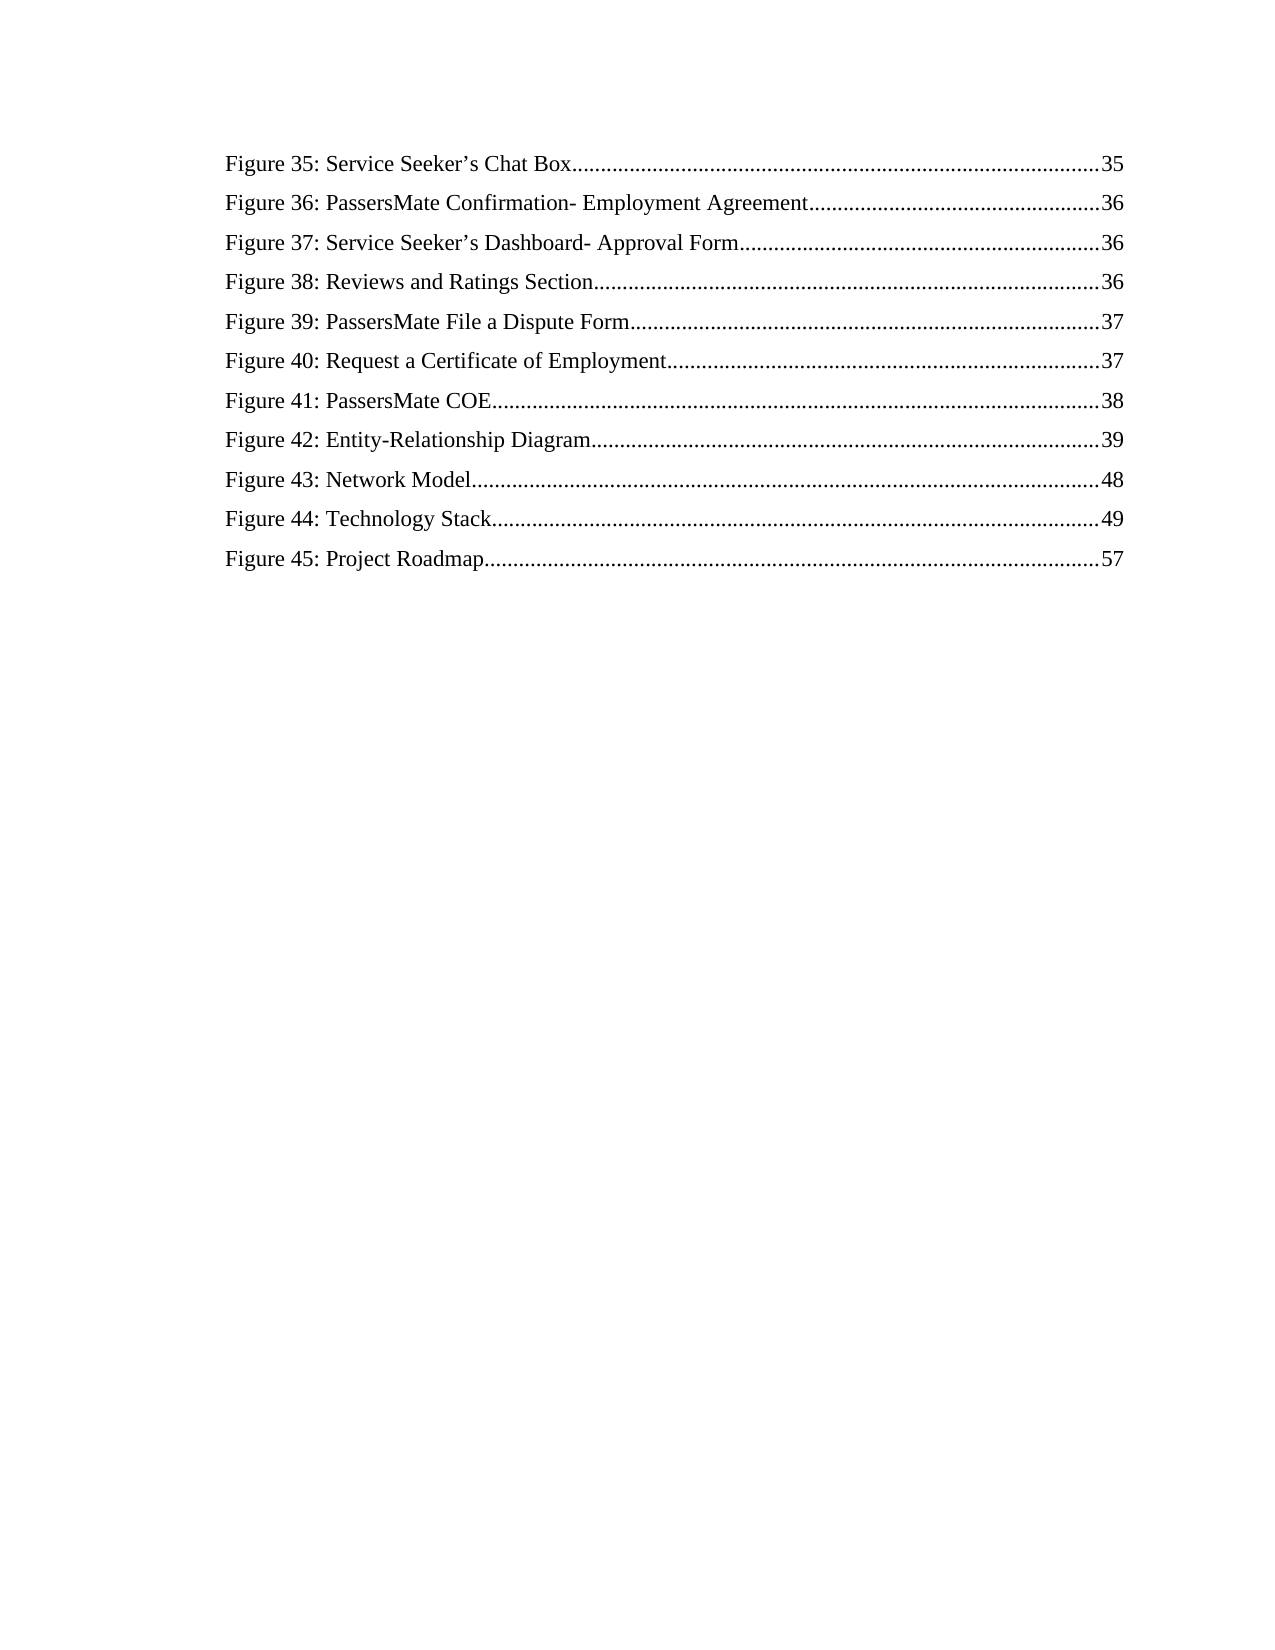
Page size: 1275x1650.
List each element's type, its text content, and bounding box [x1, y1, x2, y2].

text Figure 35: Service Seeker’s Chat Box 35 [225, 150, 1125, 176]
text Figure 41: PassersMate COE 38 [225, 387, 1125, 413]
text Figure 44: Technology Stack 49 [225, 505, 1125, 532]
text Figure 37: Service Seeker’s Dashboard- Approval Form 36 [225, 229, 1125, 255]
text Figure 39: PassersMate File a Dispute Form 37 [225, 308, 1125, 334]
text Figure 42: Entity-Relationship Diagram 39 [225, 426, 1125, 453]
text Figure 40: Request a Certificate of Employment 37 [225, 347, 1125, 374]
text Figure 38: Reviews and Ratings Section 36 [225, 268, 1125, 295]
text Figure 36: PassersMate Confirmation- Employment Agreement 36 [225, 189, 1125, 216]
text Figure 45: Project Roadmap 57 [225, 545, 1125, 571]
text Figure 43: Network Model 48 [225, 466, 1125, 492]
